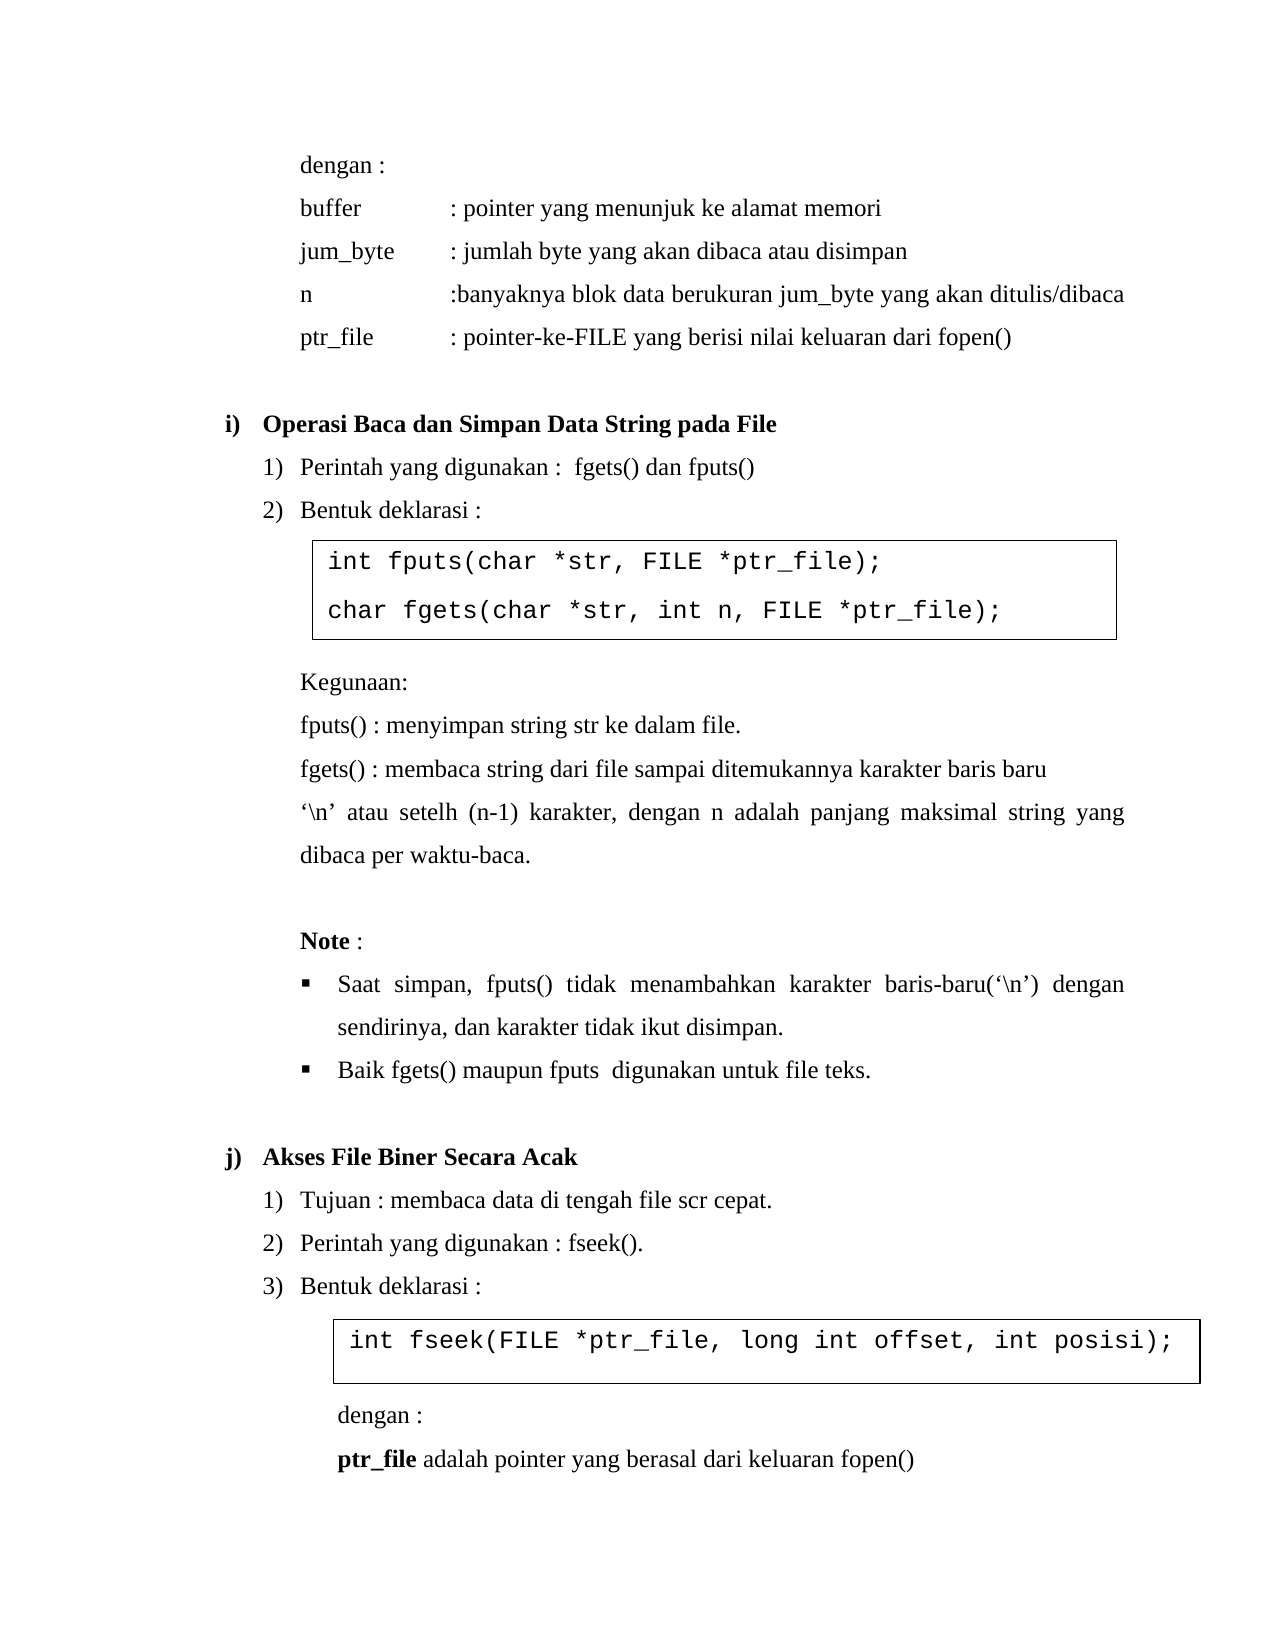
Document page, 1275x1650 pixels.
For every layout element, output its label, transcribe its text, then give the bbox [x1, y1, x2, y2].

list Tujuan : membaca data di tengah file scr cepat. [262, 1185, 1125, 1214]
list ‘\n’ atau setelh (n-1) karakter, dengan n adalah panjang maksimal string yang dibaca per waktu-baca. [300, 797, 1125, 869]
list Perintah yang digunakan : fseek(). [262, 1228, 1125, 1257]
list n :banyaknya blok data berukuran jum_byte yang akan ditulis/dibaca ptr_file : pointer-ke-FILE yang berisi nilai keluaran dari fopen() [300, 279, 1125, 351]
list ptr_file adalah pointer yang berasal dari keluaran fopen() [337, 1444, 1125, 1472]
list fgets() : membaca string dari file sampai ditemukannya karakter baris baru [300, 754, 1125, 782]
list Akses File Biner Secara Acak [225, 1142, 1125, 1171]
list Kegunaan: [300, 667, 1125, 696]
list Perintah yang digunakan : fgets() dan fputs() [262, 452, 1125, 481]
list buffer : pointer yang menunjuk ke alamat memori [300, 193, 1125, 222]
list Baik fgets() maupun fputs digunakan untuk file teks. [300, 1056, 1125, 1084]
list Bentuk deklarasi : [262, 495, 1125, 524]
list jum_byte : jumlah byte yang akan dibaca atau disimpan [300, 236, 1125, 265]
list Note : [300, 926, 1125, 955]
list Bentuk deklarasi : [262, 1271, 1125, 1300]
list Saat simpan, fputs() tidak menambahkan karakter baris-baru(‘\n’) dengan sendirinya, dan karakter tidak ikut disimpan. [300, 969, 1125, 1041]
list dengan : [300, 150, 1125, 179]
list dengan : [337, 1401, 1125, 1429]
list fputs() : menyimpan string str ke dalam file. [300, 711, 1125, 739]
list Operasi Baca dan Simpan Data String pada File [225, 409, 1125, 437]
